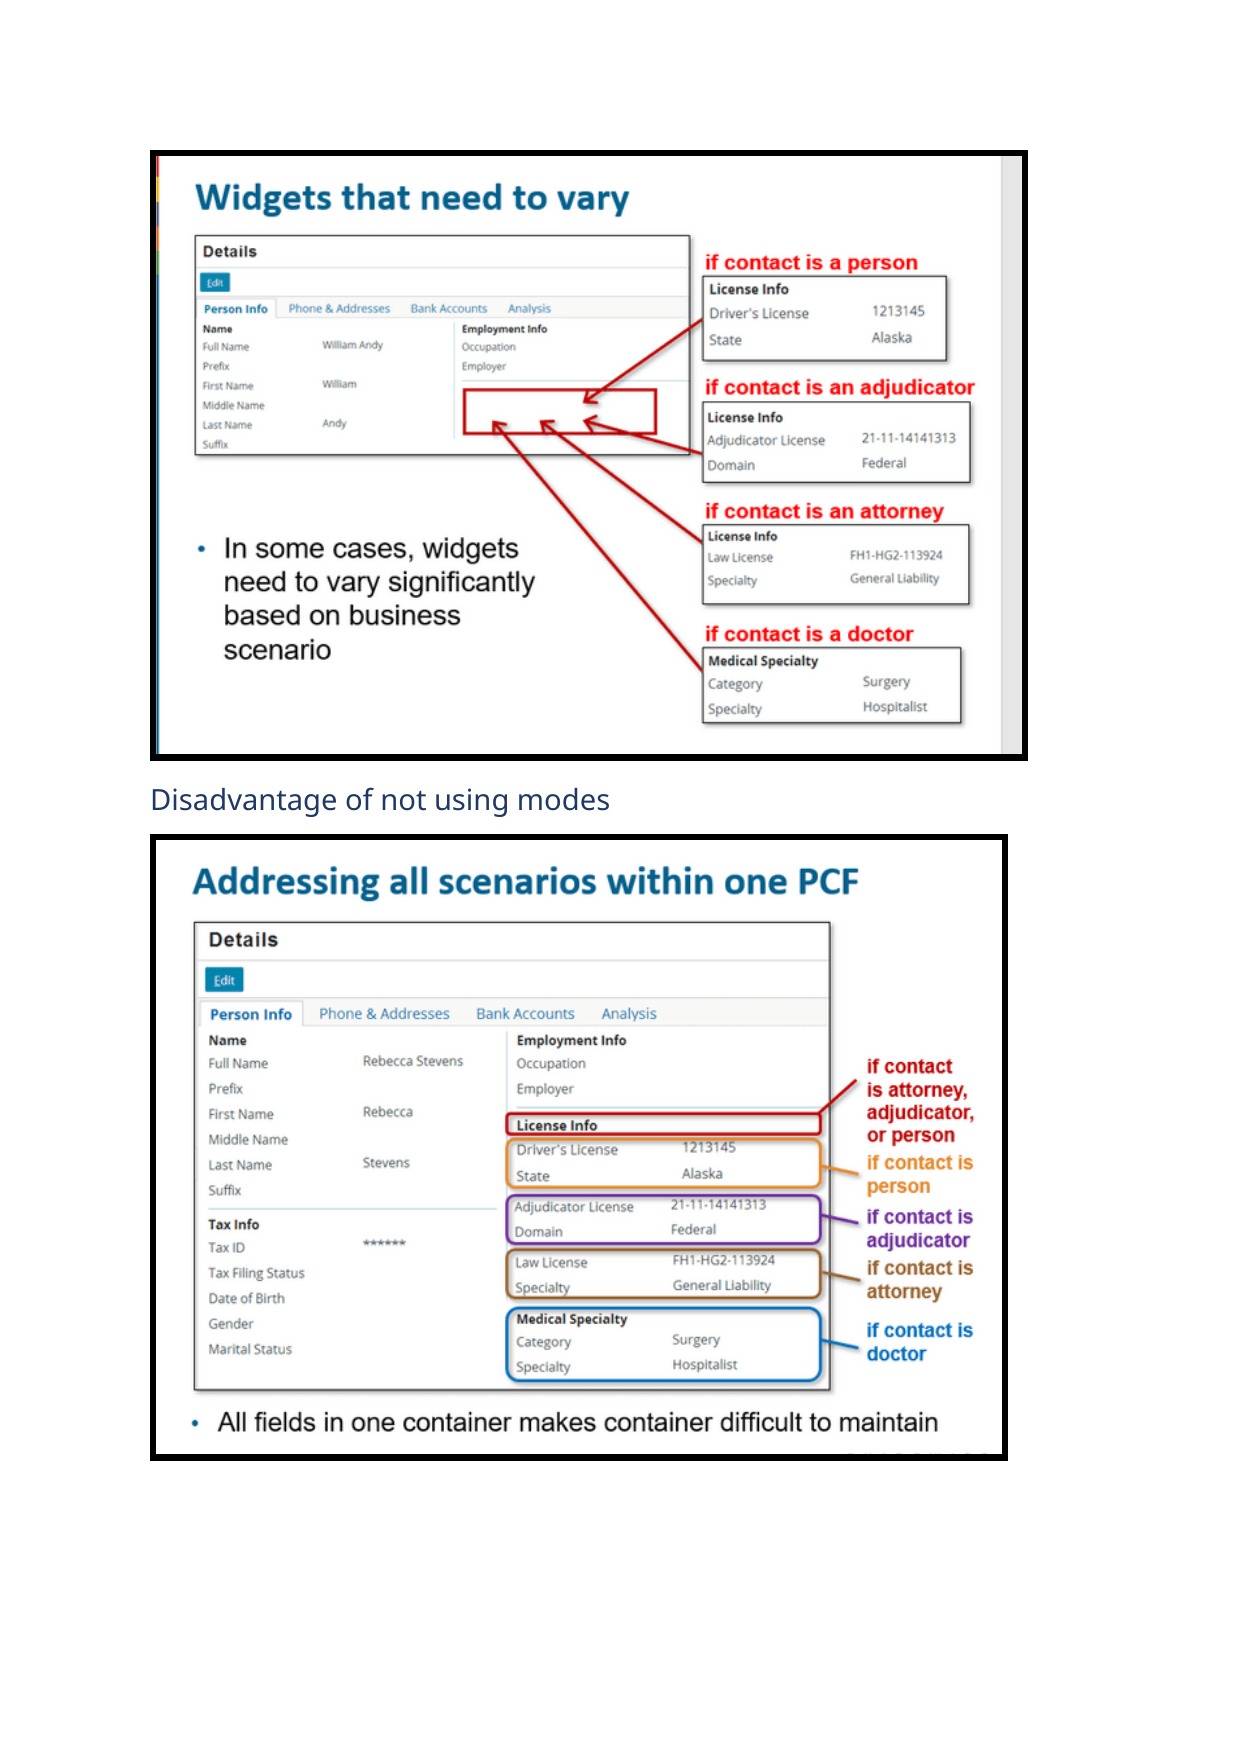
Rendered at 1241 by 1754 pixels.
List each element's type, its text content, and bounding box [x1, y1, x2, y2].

picture [156, 840, 1002, 1454]
picture [156, 156, 1022, 754]
subtitle Disadvantage of not using modes [150, 779, 1090, 819]
